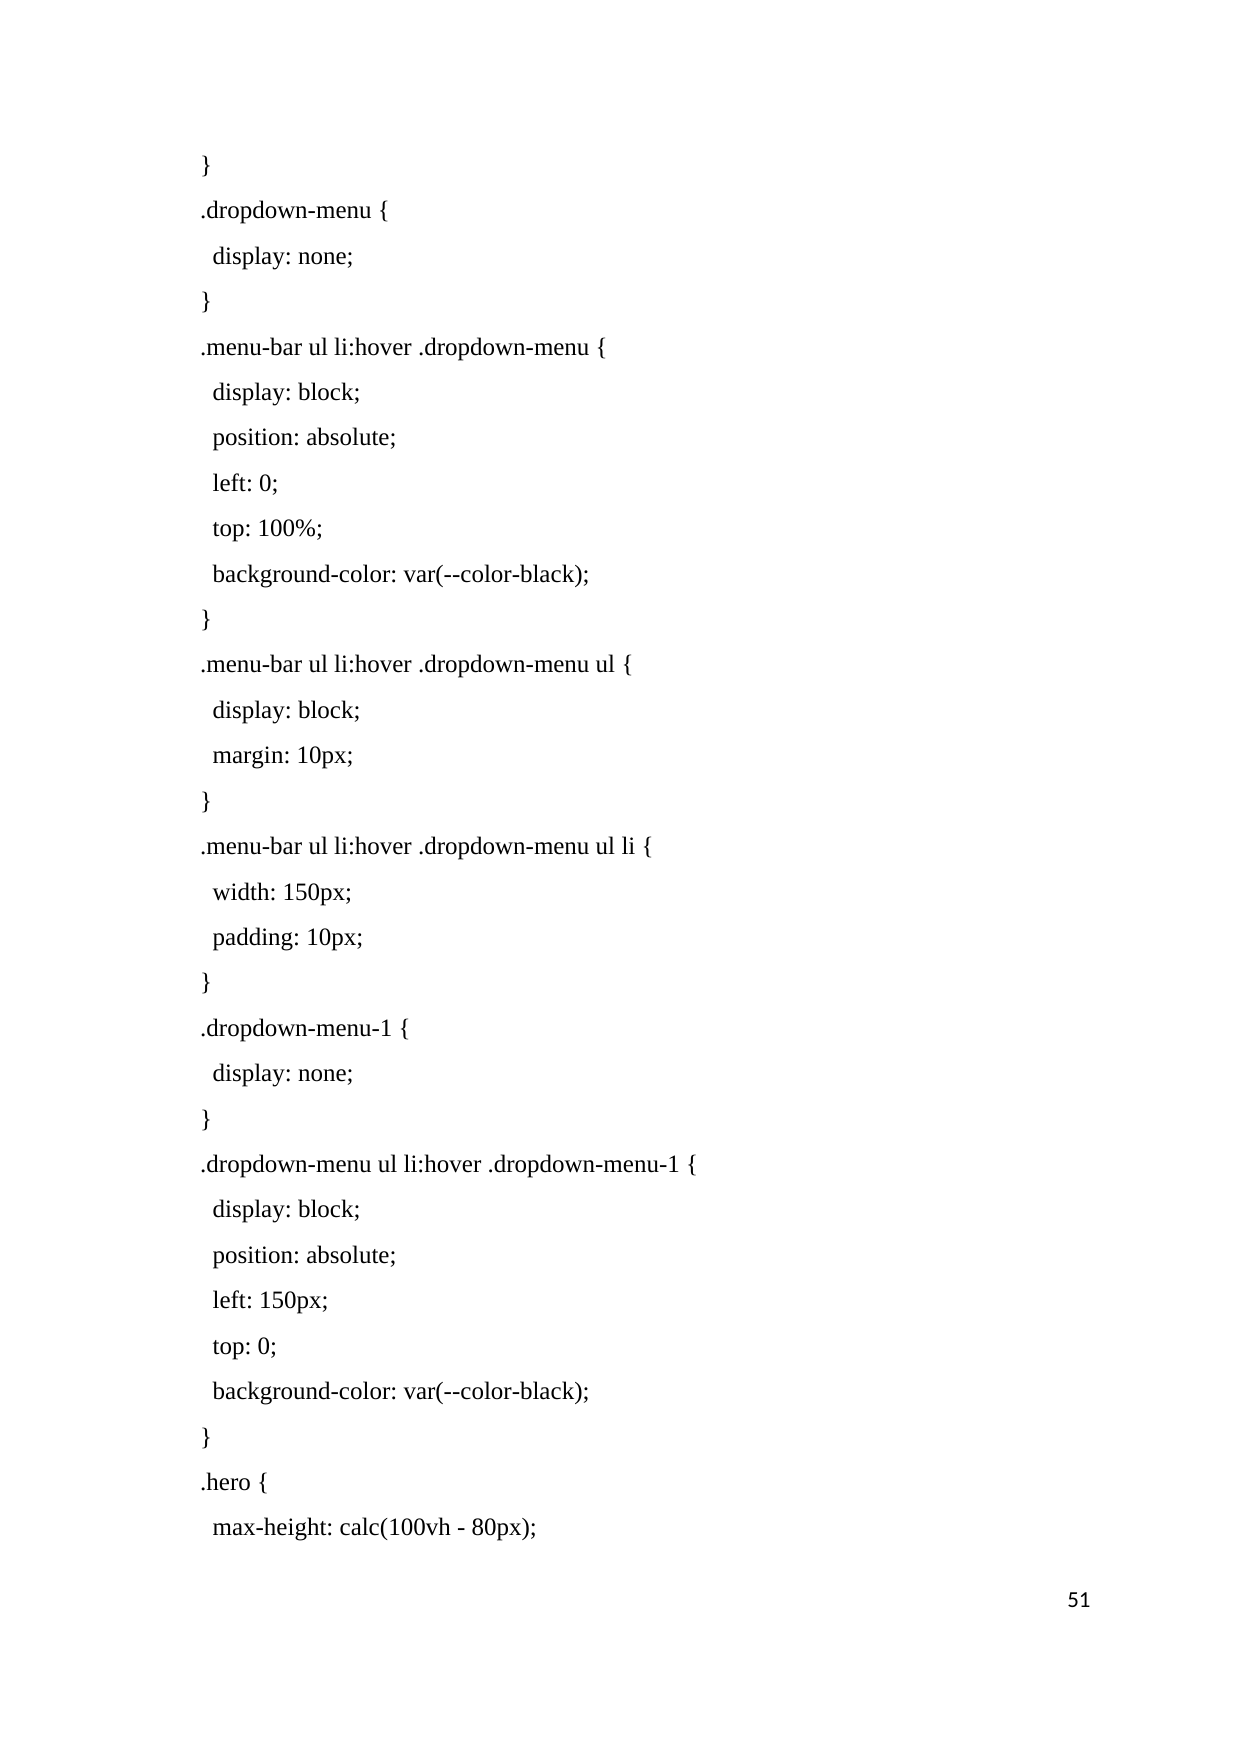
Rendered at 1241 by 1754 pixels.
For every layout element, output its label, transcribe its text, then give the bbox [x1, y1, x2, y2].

text } [187, 786, 1090, 814]
text .hero { [187, 1467, 1090, 1496]
text width: 150px; [187, 877, 1090, 905]
text display: block; [187, 1194, 1090, 1223]
text display: none; [187, 241, 1090, 269]
text top: 0; [187, 1331, 1090, 1359]
text position: absolute; [187, 1240, 1090, 1269]
text left: 0; [187, 468, 1090, 497]
text display: none; [187, 1058, 1090, 1087]
text .menu-bar ul li:hover .dropdown-menu ul { [187, 649, 1090, 678]
text } [187, 604, 1090, 633]
text display: block; [187, 377, 1090, 406]
text background-color: var(--color-black); [187, 1376, 1090, 1405]
text .menu-bar ul li:hover .dropdown-menu { [187, 332, 1090, 360]
text } [187, 286, 1090, 315]
text .dropdown-menu-1 { [187, 1013, 1090, 1042]
text .dropdown-menu { [187, 195, 1090, 224]
text max-height: calc(100vh - 80px); [187, 1512, 1090, 1541]
text } [187, 1104, 1090, 1132]
text margin: 10px; [187, 740, 1090, 769]
text .dropdown-menu ul li:hover .dropdown-menu-1 { [187, 1149, 1090, 1178]
text .menu-bar ul li:hover .dropdown-menu ul li { [187, 831, 1090, 860]
text background-color: var(--color-black); [187, 559, 1090, 587]
text left: 150px; [187, 1285, 1090, 1314]
text top: 100%; [187, 513, 1090, 542]
text display: block; [187, 695, 1090, 724]
text position: absolute; [187, 422, 1090, 451]
text } [187, 150, 1090, 179]
text } [187, 967, 1090, 996]
text } [187, 1422, 1090, 1450]
text padding: 10px; [187, 922, 1090, 951]
